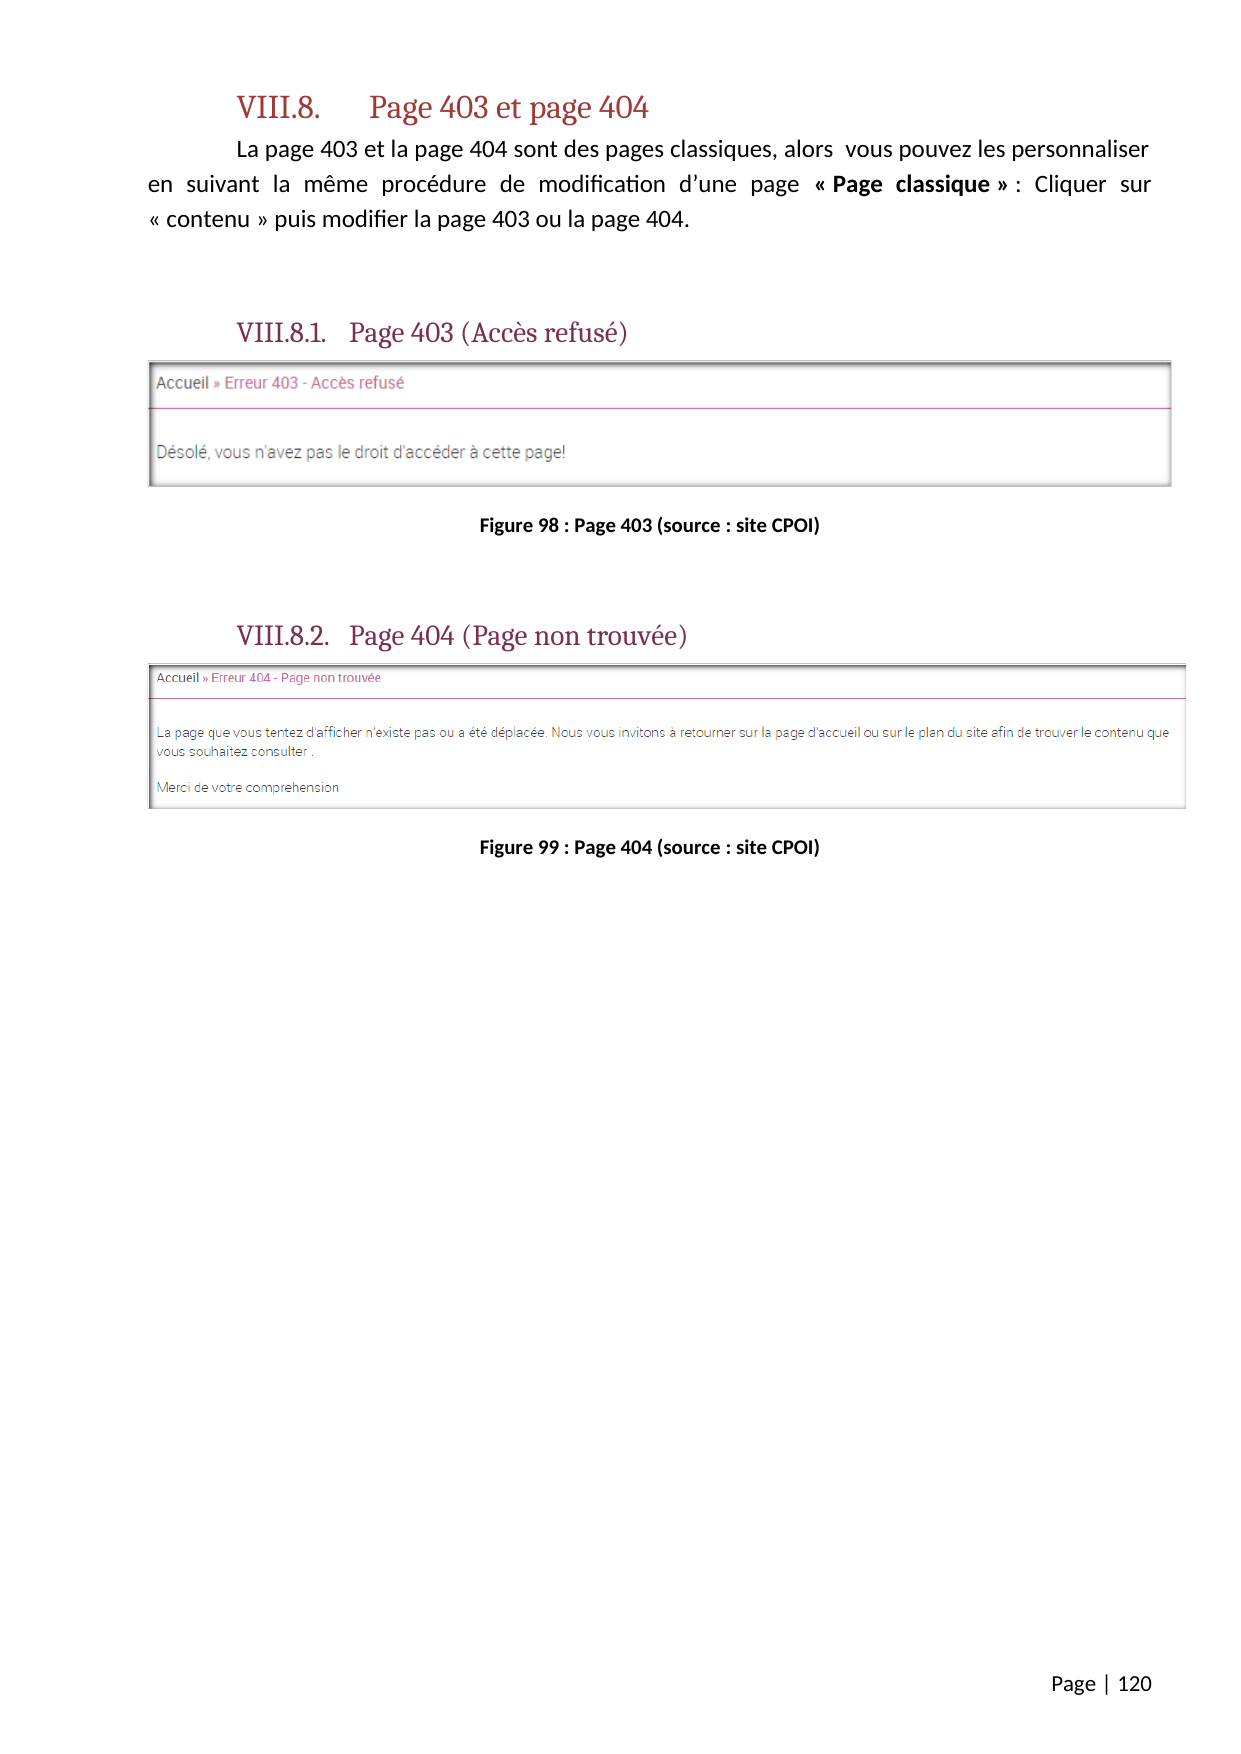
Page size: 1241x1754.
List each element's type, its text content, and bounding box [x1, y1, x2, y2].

subtitle Page 404 (Page non trouvée) [236, 619, 1152, 653]
text La page 403 et la page 404 sont des pages classiques, alors vous pouvez les personnaliser en suivant la même procédure de modification d’une page « Page classique » : Cliquer sur « contenu » puis modifier la page 403 ou la page 404. [148, 133, 1152, 233]
picture [147, 663, 1187, 809]
subtitle Page 403 (Accès refusé) [236, 316, 1152, 349]
picture [147, 360, 1172, 487]
subtitle Page 403 et page 404 [236, 89, 1152, 127]
